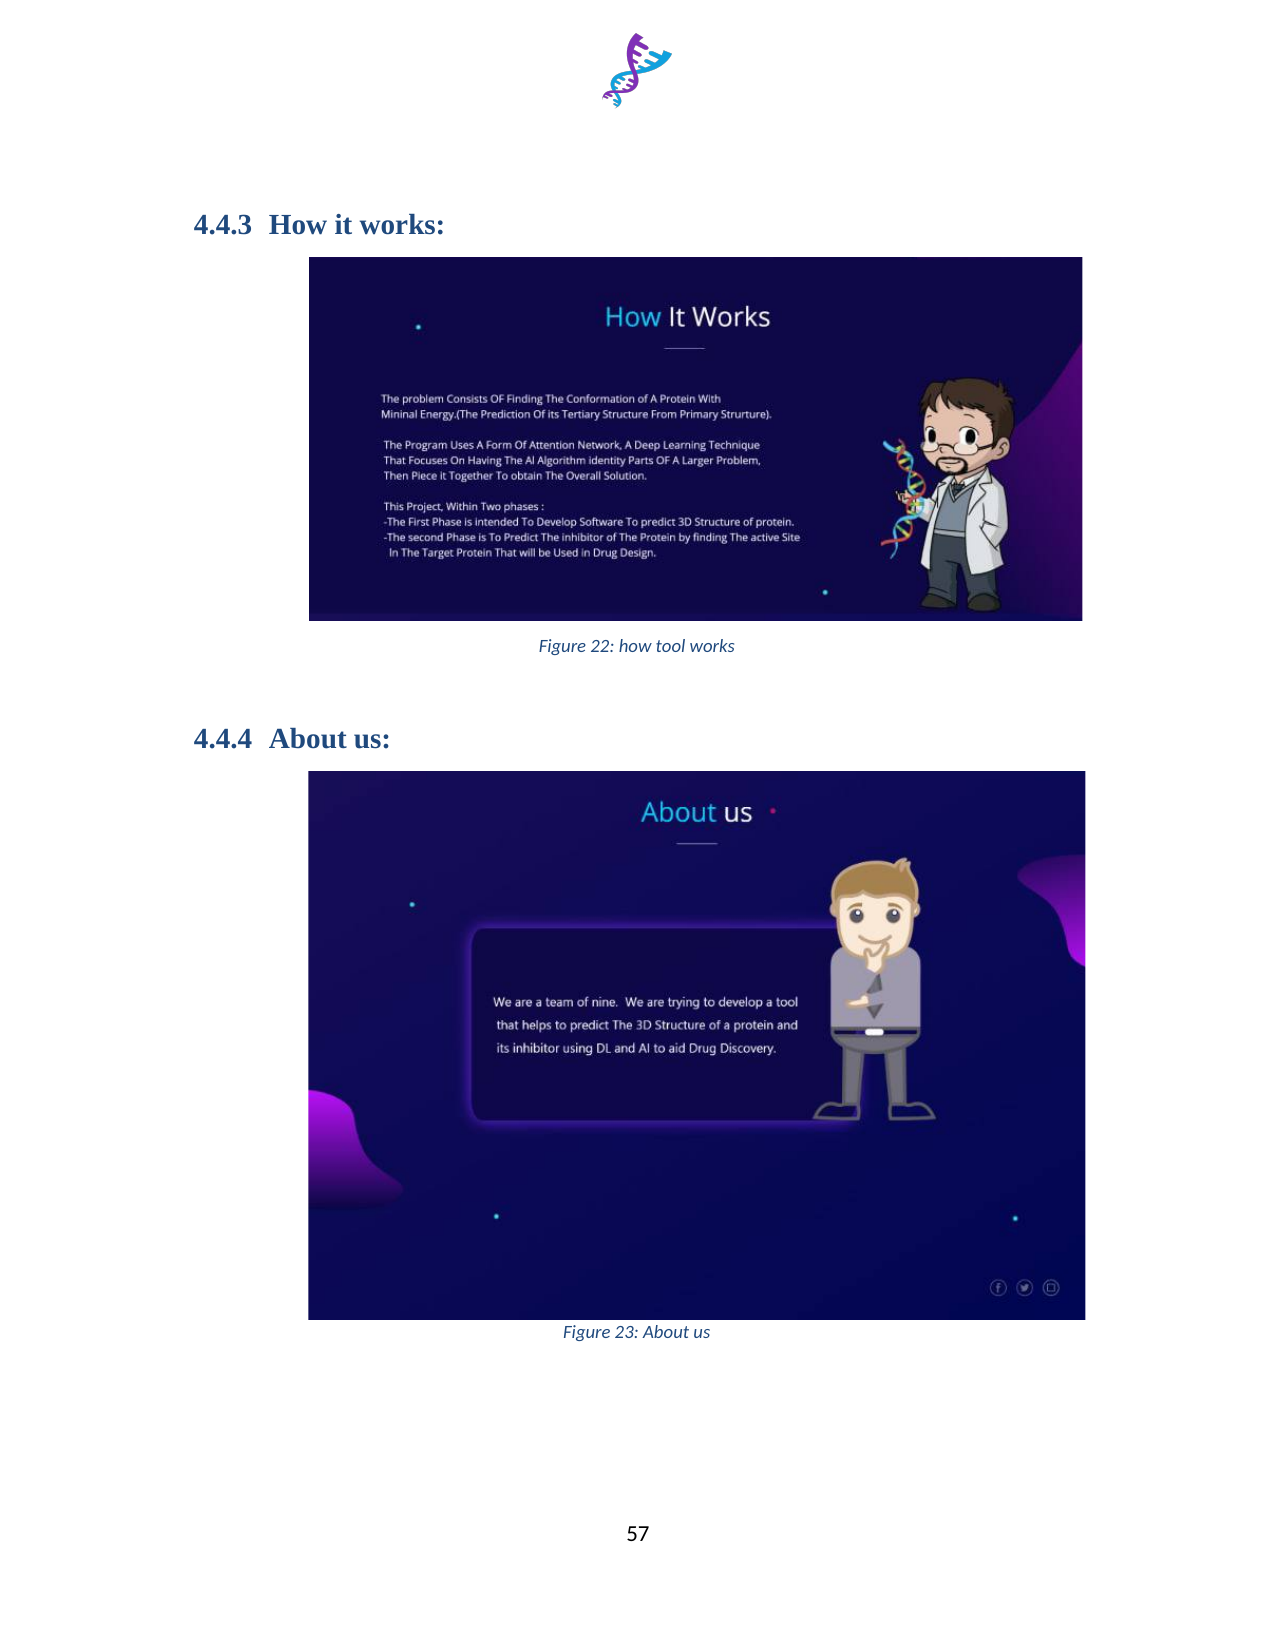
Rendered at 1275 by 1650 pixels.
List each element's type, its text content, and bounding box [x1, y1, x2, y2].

text Figure 23: About us [150, 1320, 1125, 1343]
list About us: [194, 721, 1125, 755]
picture [308, 771, 1086, 1320]
list How it works: [194, 207, 1125, 241]
picture [309, 257, 1083, 621]
text Figure 22: how tool works [150, 634, 1125, 657]
picture [602, 33, 672, 109]
